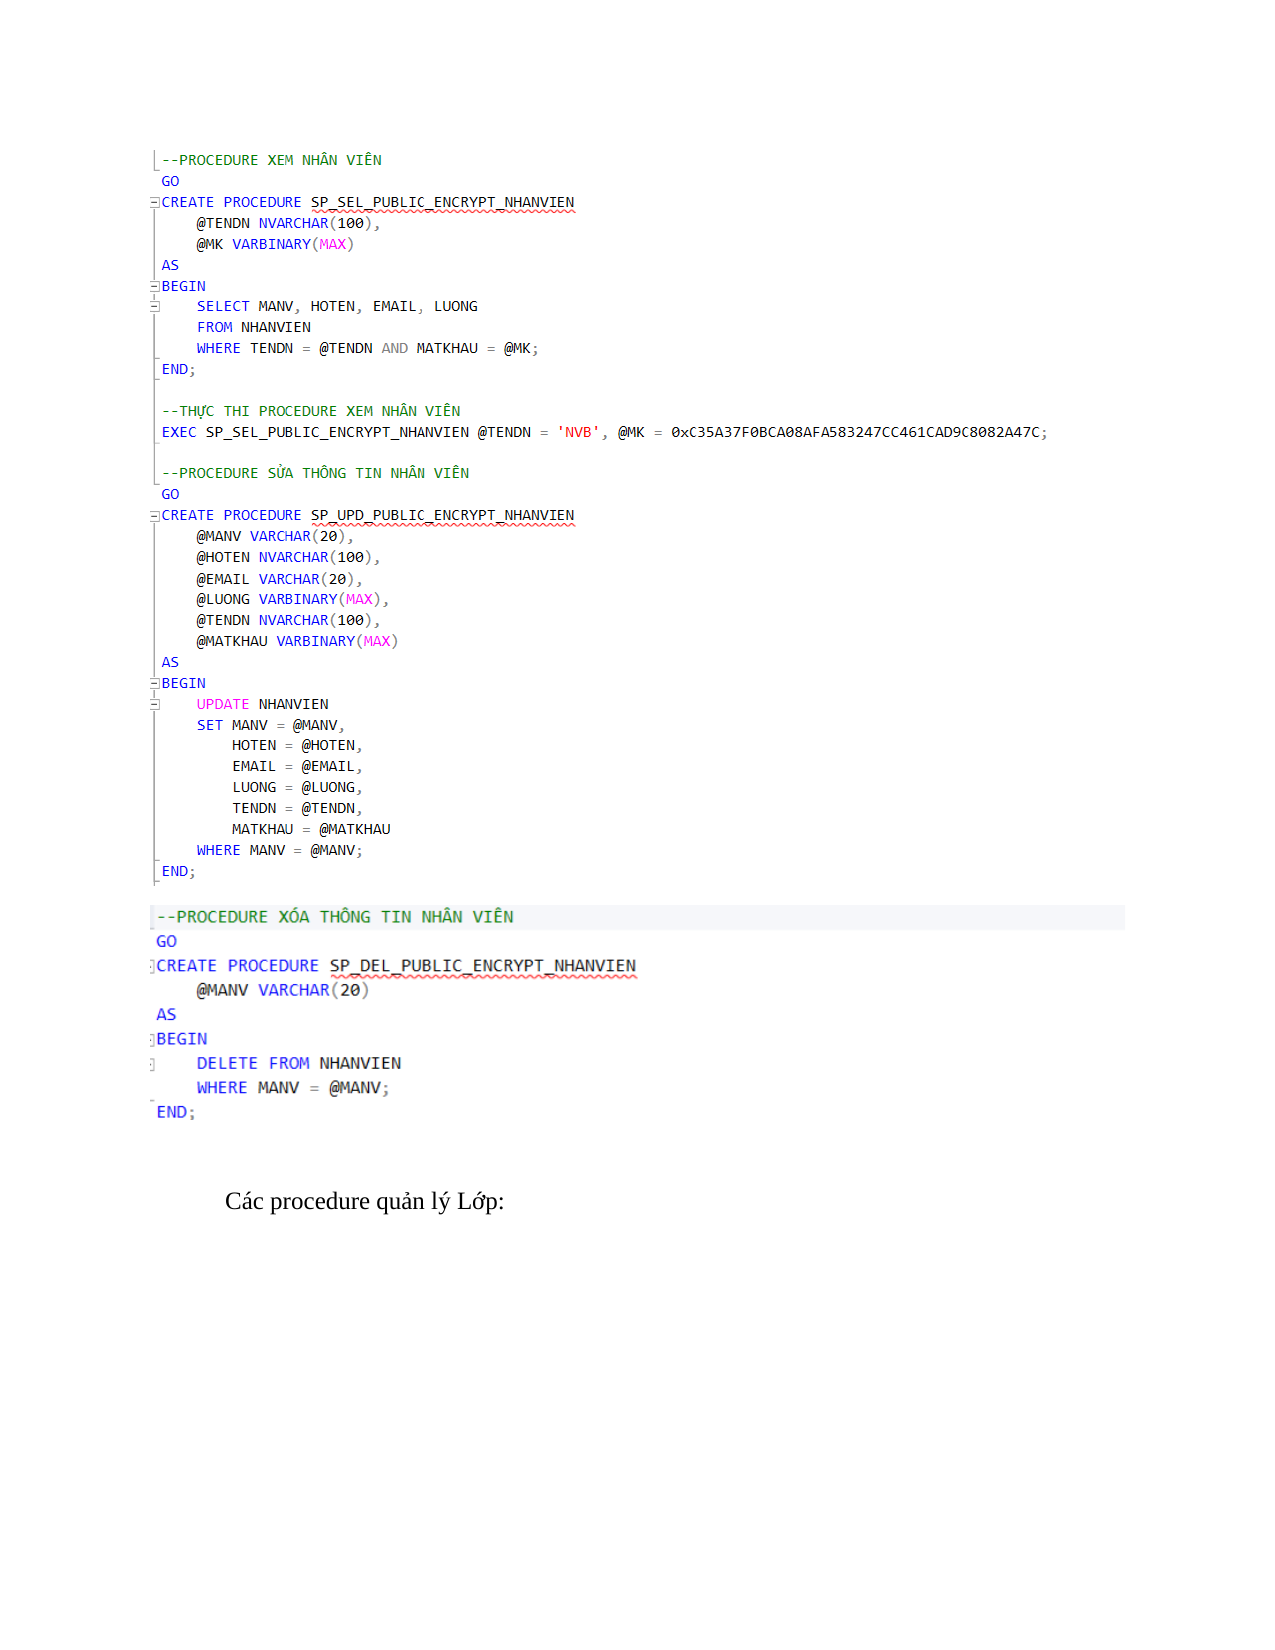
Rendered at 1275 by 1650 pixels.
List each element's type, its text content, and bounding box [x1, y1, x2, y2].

picture [150, 150, 1102, 886]
list Các procedure quản lý Lớp: [225, 1186, 1125, 1215]
picture [150, 905, 1125, 1120]
